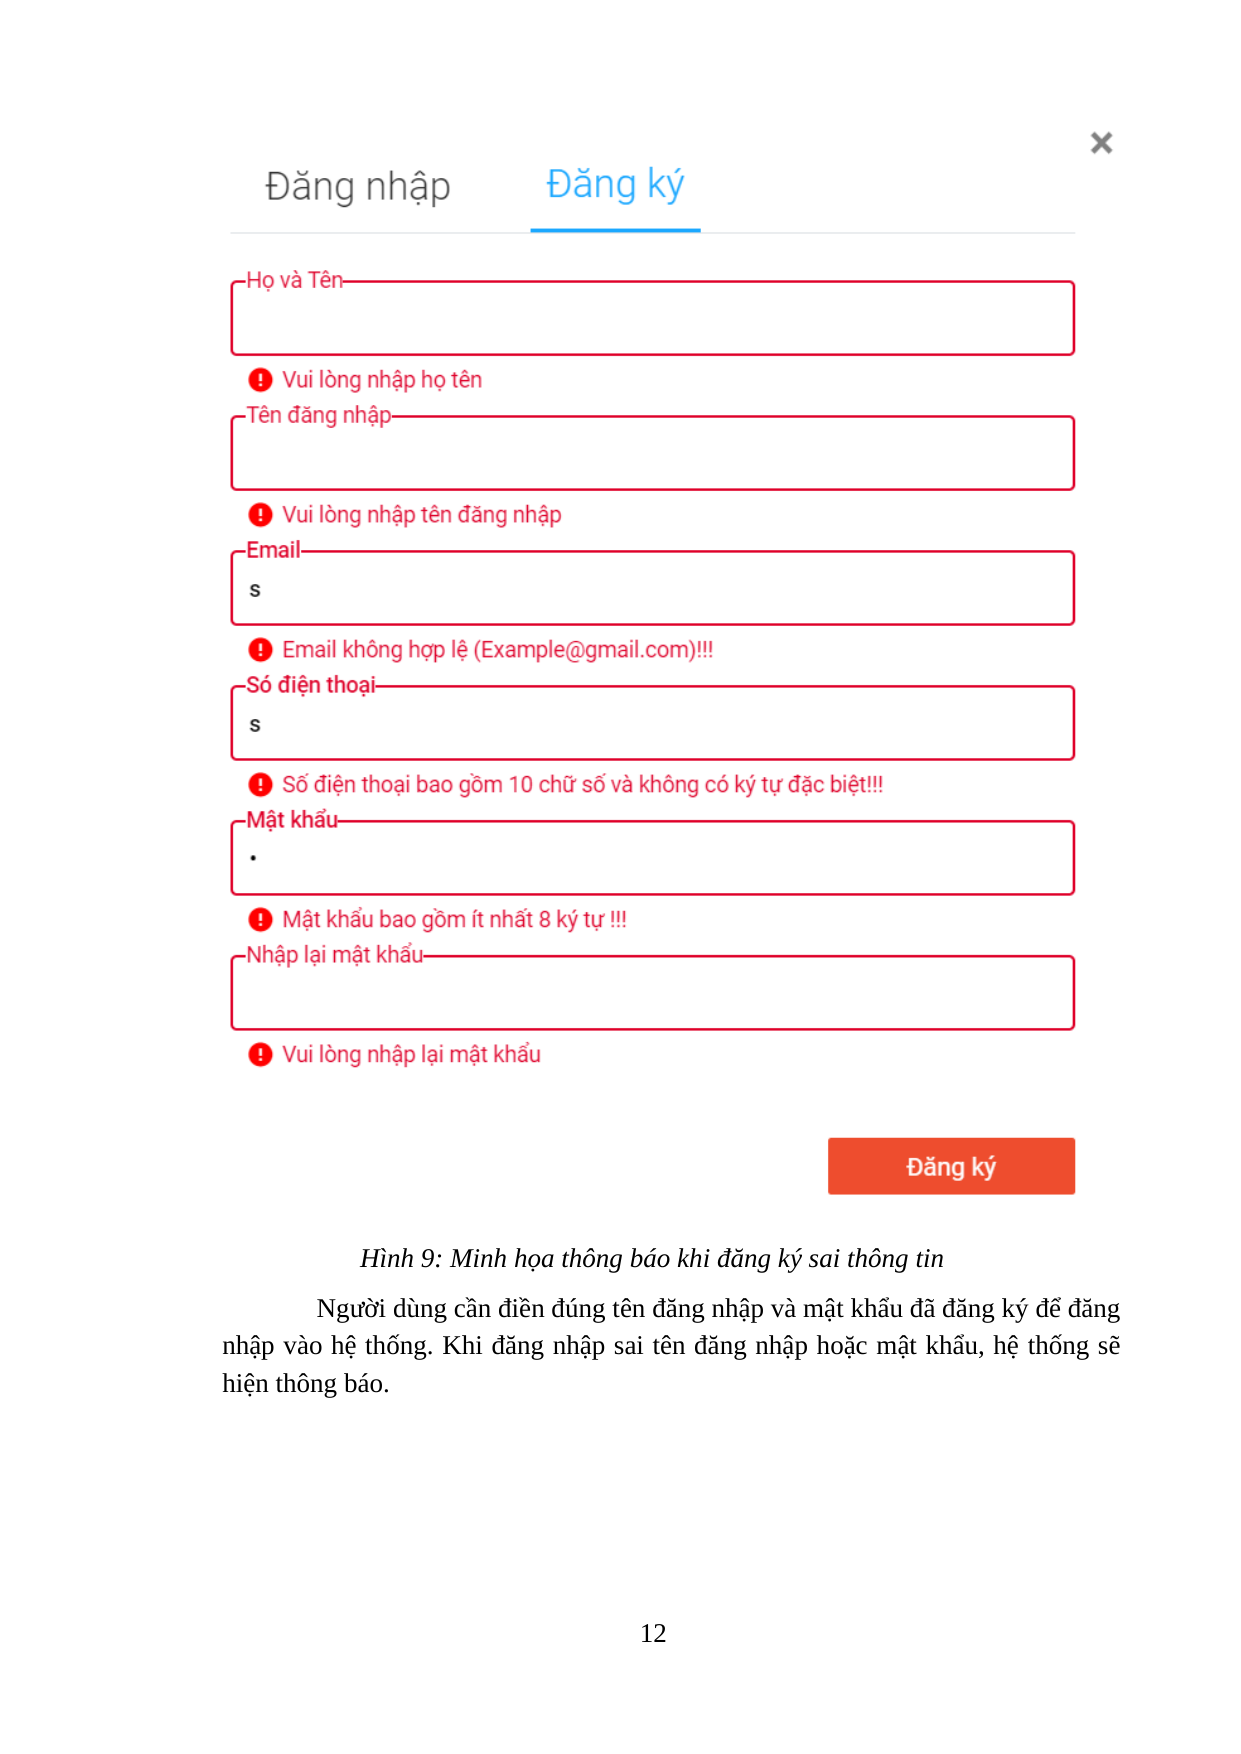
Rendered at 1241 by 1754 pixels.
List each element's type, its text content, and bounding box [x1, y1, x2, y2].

subtitle Hình 9: Minh họa thông báo khi đăng ký sai thông tin [184, 1242, 1122, 1273]
picture [184, 120, 1122, 1230]
text Người dùng cần điền đúng tên đăng nhập và mật khẩu đã đăng ký để đăng nhập vào hệ thống. Khi đăng nhập sai tên đăng nhập hoặc mật khẩu, hệ thống sẽ hiện thông báo. [222, 1292, 1122, 1398]
